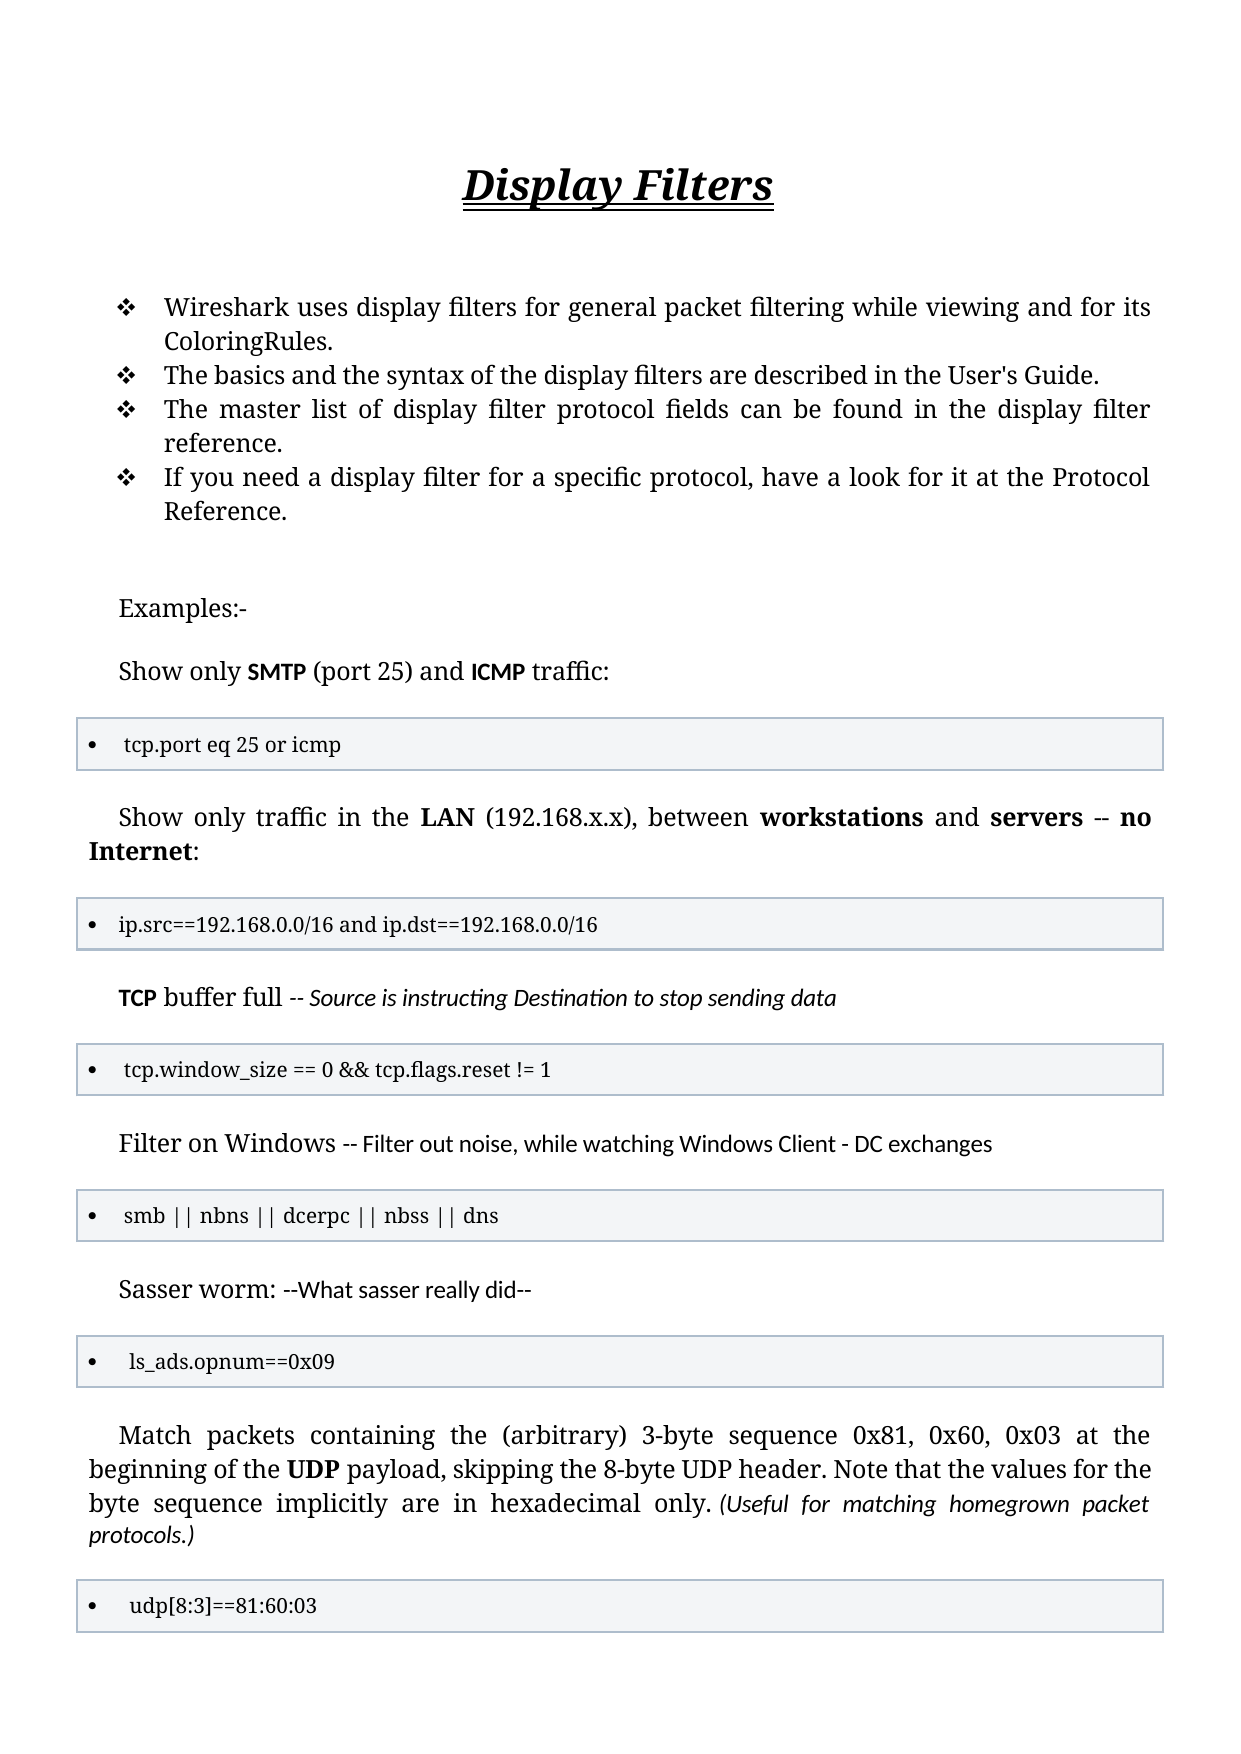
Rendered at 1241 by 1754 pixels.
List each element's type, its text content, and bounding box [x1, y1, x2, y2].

text TCP buffer full -- Source is instructing Destination to stop sending data [89, 980, 1152, 1014]
list The basics and the syntax of the display filters are described in the User's Guide. [126, 357, 1152, 391]
list udp[8:3]==81:60:03 [78, 1581, 1162, 1631]
list smb || nbns || dcerpc || nbss || dns [78, 1191, 1162, 1240]
list Wireshark uses display filters for general packet filtering while viewing and for its ColoringRules. [126, 289, 1152, 357]
list The master list of display filter protocol fields can be found in the display filter reference. [126, 391, 1152, 459]
list If you need a display filter for a specific protocol, have a look for it at the Protocol Reference. [126, 459, 1152, 528]
text Match packets containing the (arbitrary) 3-byte sequence 0x81, 0x60, 0x03 at the beginning of the UDP payload, skipping the 8-byte UDP header. Note that the values for the byte sequence implicitly are in hexadecimal only. (Useful for matching homegrown packet protocols.) [89, 1417, 1152, 1550]
list tcp.window_size == 0 && tcp.flags.reset != 1 [78, 1045, 1162, 1094]
list tcp.port eq 25 or icmp [78, 719, 1162, 769]
text Sasser worm: --What sasser really did-- [89, 1271, 1152, 1306]
text Show only traffic in the LAN (192.168.x.x), between workstations and servers -- no Internet: [89, 800, 1152, 868]
list ls_ads.opnum==0x09 [78, 1337, 1162, 1386]
list ip.src==192.168.0.0/16 and ip.dst==192.168.0.0/16 [78, 899, 1162, 948]
text Display Filters [89, 156, 1152, 213]
text Examples:- [89, 591, 1152, 625]
text Filter on Windows -- Filter out noise, while watching Windows Client - DC exchanges [89, 1126, 1152, 1160]
text Show only SMTP (port 25) and ICMP traffic: [89, 654, 1152, 688]
